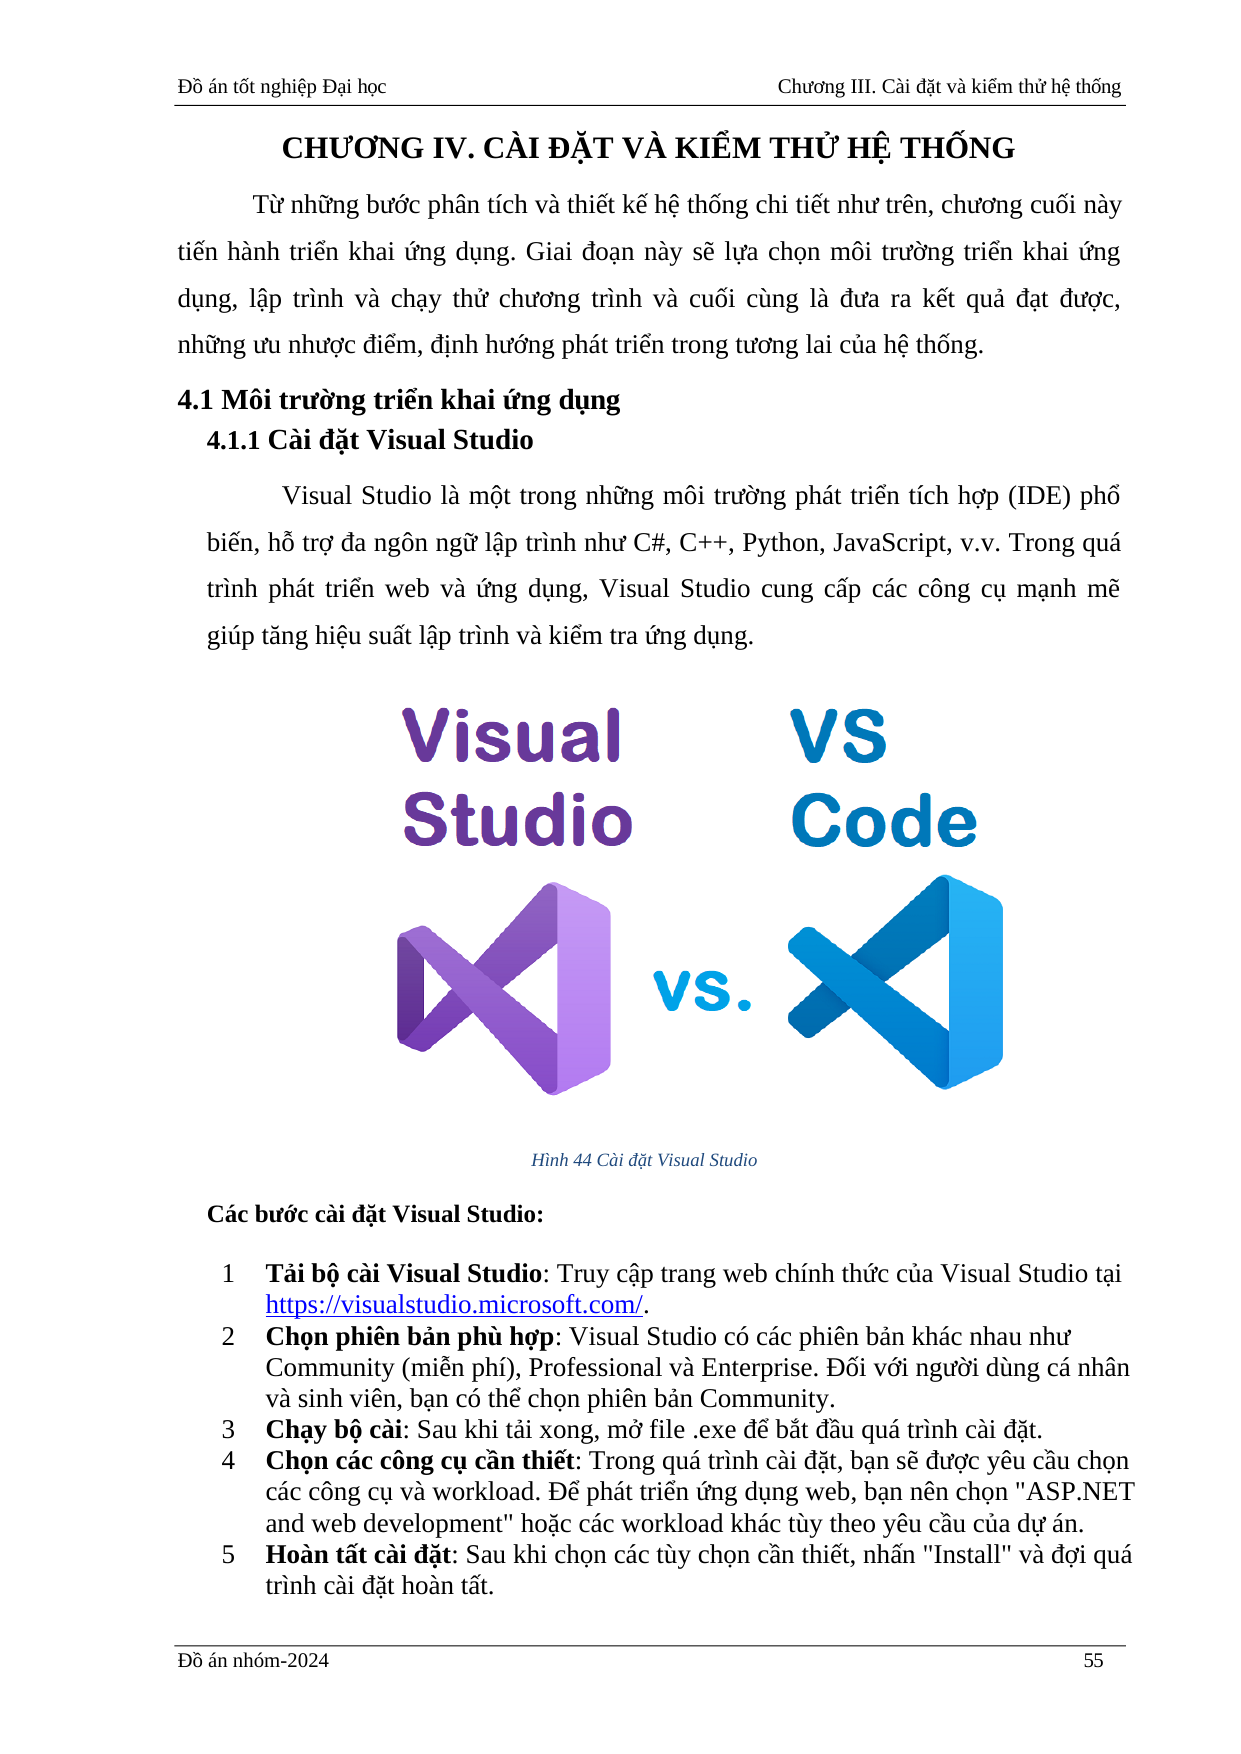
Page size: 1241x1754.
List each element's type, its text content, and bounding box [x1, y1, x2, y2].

list Chọn phiên bản phù hợp: Visual Studio có các phiên bản khác nhau như Community (miễn phí), Professional và Enterprise. Đối với người dùng cá nhân và sinh viên, bạn có thể chọn phiên bản Community. [221, 1320, 1136, 1413]
list Chọn các công cụ cần thiết: Trong quá trình cài đặt, bạn sẽ được yêu cầu chọn các công cụ và workload. Để phát triển ứng dụng web, bạn nên chọn "ASP.NET and web development" hoặc các workload khác tùy theo yêu cầu của dự án. [221, 1444, 1136, 1538]
text Các bước cài đặt Visual Studio: [177, 1199, 1136, 1228]
list Tải bộ cài Visual Studio: Truy cập trang web chính thức của Visual Studio tại https://visualstudio.microsoft.com/. [221, 1257, 1136, 1320]
text Visual Studio là một trong những môi trường phát triển tích hợp (IDE) phổ biến, hỗ trợ đa ngôn ngữ lập trình như C#, C++, Python, JavaScript, v.v. Trong quá trình phát triển web và ứng dụng, Visual Studio cung cấp các công cụ mạnh mẽ giúp tăng hiệu suất lập trình và kiểm tra ứng dụng. [207, 479, 1122, 650]
text Từ những bước phân tích và thiết kế hệ thống chi tiết như trên, chương cuối này tiến hành triển khai ứng dụng. Giai đoạn này sẽ lựa chọn môi trường triển khai ứng dụng, lập trình và chạy thử chương trình và cuối cùng là đưa ra kết quả đạt được, những ưu nhược điểm, định hướng phát triển trong tương lai của hệ thống. [177, 188, 1122, 359]
text Hình 44 Cài đặt Visual Studio [154, 1149, 1136, 1170]
subtitle CHƯƠNG IV. CÀI ĐẶT VÀ KIỂM THỬ HỆ THỐNG [281, 129, 1136, 165]
list Chạy bộ cài: Sau khi tải xong, mở file .exe để bắt đầu quá trình cài đặt. [221, 1413, 1136, 1444]
list Hoàn tất cài đặt: Sau khi chọn các tùy chọn cần thiết, nhấn "Install" và đợi quá trình cài đặt hoàn tất. [221, 1538, 1136, 1600]
subtitle Môi trường triển khai ứng dụng [177, 382, 1136, 415]
subtitle Cài đặt Visual Studio [207, 422, 1136, 456]
picture [384, 689, 1020, 1134]
